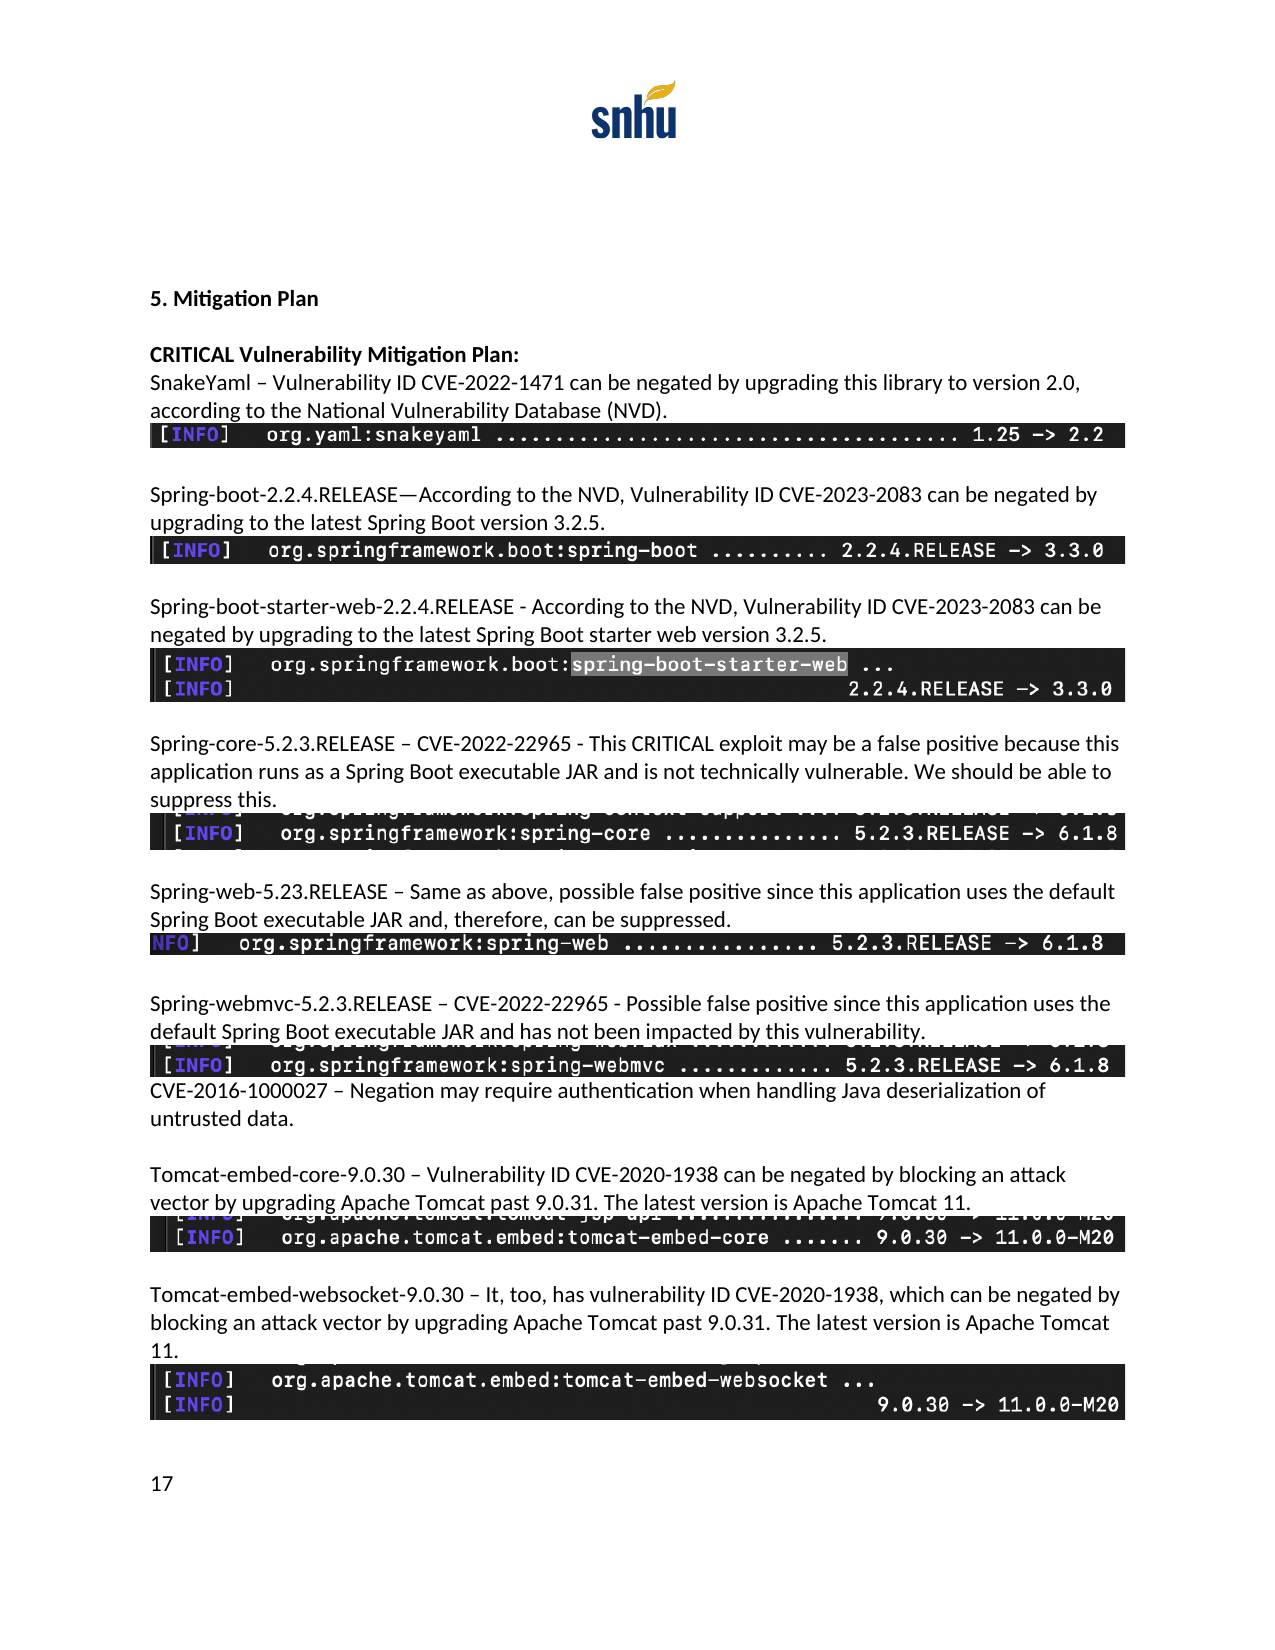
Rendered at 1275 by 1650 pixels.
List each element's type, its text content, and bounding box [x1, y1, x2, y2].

text Spring-web-5.23.RELEASE – Same as above, possible false positive since this application uses the default Spring Boot executable JAR and, therefore, can be suppressed. [150, 877, 1125, 933]
picture [150, 536, 1125, 564]
picture [150, 423, 1125, 448]
text Spring-webmvc-5.2.3.RELEASE – CVE-2022-22965 - Possible false positive since this application uses the default Spring Boot executable JAR and has not been impacted by this vulnerability. [150, 989, 1125, 1045]
text CRITICAL Vulnerability Mitigation Plan: [150, 340, 1125, 368]
text SnakeYaml – Vulnerability ID CVE-2022-1471 can be negated by upgrading this library to version 2.0, according to the National Vulnerability Database (NVD). [150, 368, 1125, 423]
picture [150, 1045, 1125, 1077]
picture [150, 933, 1125, 955]
text Tomcat-embed-core-9.0.30 – Vulnerability ID CVE-2020-1938 can be negated by blocking an attack vector by upgrading Apache Tomcat past 9.0.31. The latest version is Apache Tomcat 11. [150, 1160, 1125, 1216]
text Spring-boot-starter-web-2.2.4.RELEASE - According to the NVD, Vulnerability ID CVE-2023-2083 can be negated by upgrading to the latest Spring Boot starter web version 3.2.5. [150, 592, 1125, 648]
picture [572, 75, 703, 147]
picture [150, 813, 1125, 850]
text CVE-2016-1000027 – Negation may require authentication when handling Java deserialization of untrusted data. [150, 1077, 1125, 1132]
text Tomcat-embed-websocket-9.0.30 – It, too, has vulnerability ID CVE-2020-1938, which can be negated by blocking an attack vector by upgrading Apache Tomcat past 9.0.31. The latest version is Apache Tomcat 11. [150, 1280, 1125, 1364]
picture [150, 1216, 1125, 1252]
text Spring-boot-2.2.4.RELEASE—According to the NVD, Vulnerability ID CVE-2023-2083 can be negated by upgrading to the latest Spring Boot version 3.2.5. [150, 480, 1125, 536]
text 5. Mitigation Plan [150, 284, 1125, 312]
picture [150, 648, 1125, 702]
picture [150, 1364, 1125, 1420]
text Spring-core-5.2.3.RELEASE – CVE-2022-22965 - This CRITICAL exploit may be a false positive because this application runs as a Spring Boot executable JAR and is not technically vulnerable. We should be able to suppress this. [150, 729, 1125, 813]
